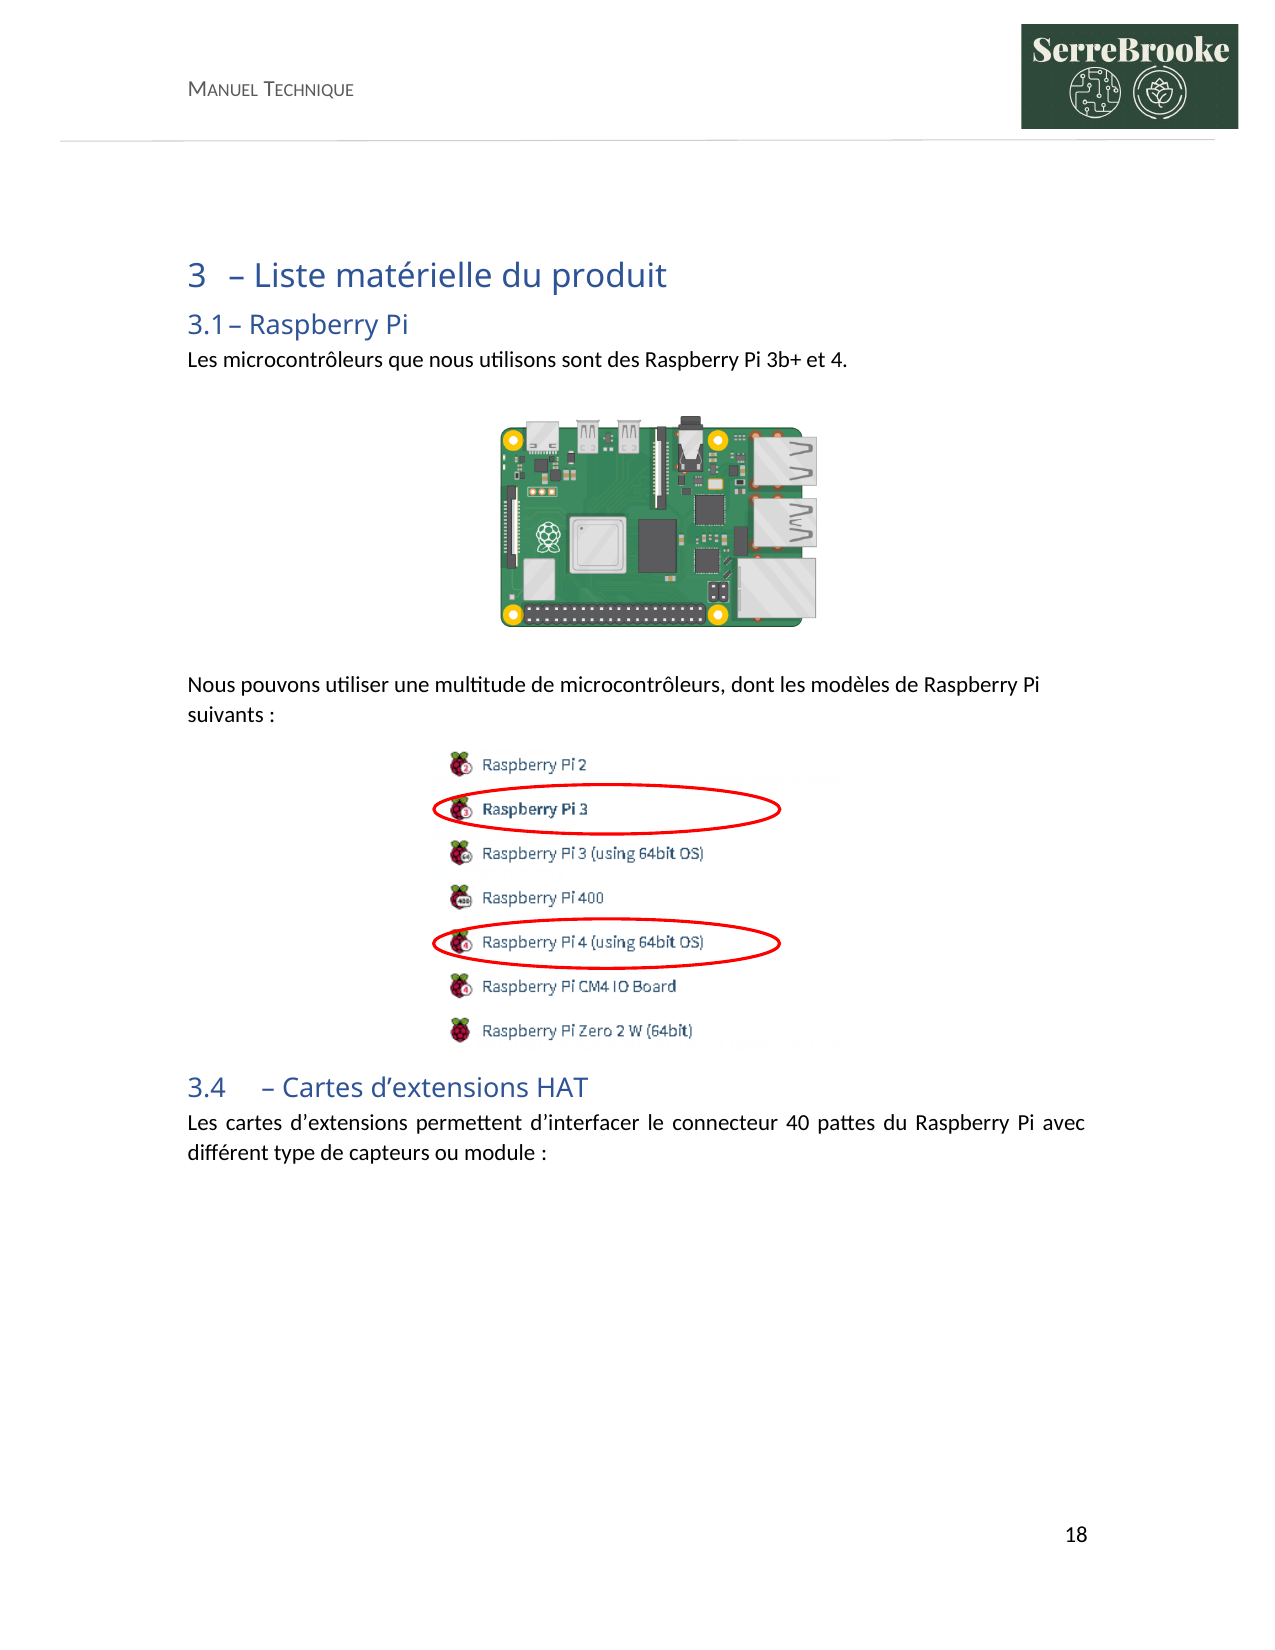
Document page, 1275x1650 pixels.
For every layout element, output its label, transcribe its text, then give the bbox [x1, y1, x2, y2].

picture [436, 921, 777, 966]
text Les microcontrôleurs que nous utilisons sont des Raspberry Pi 3b+ et 4. [187, 345, 1087, 373]
picture [436, 787, 777, 832]
subtitle – Raspberry Pi [187, 305, 1087, 342]
text Les cartes d’extensions permettent d’interfacer le connecteur 40 pattes du Raspberry Pi avec différent type de capteurs ou module : [187, 1108, 1087, 1166]
picture [1021, 24, 1239, 129]
picture [432, 747, 843, 1050]
picture [453, 391, 863, 651]
subtitle – Cartes d’extensions HAT [187, 1068, 1087, 1105]
text Nous pouvons utiliser une multitude de microcontrôleurs, dont les modèles de Raspberry Pi suivants : [187, 670, 1087, 728]
subtitle – Liste matérielle du produit [187, 252, 1087, 297]
